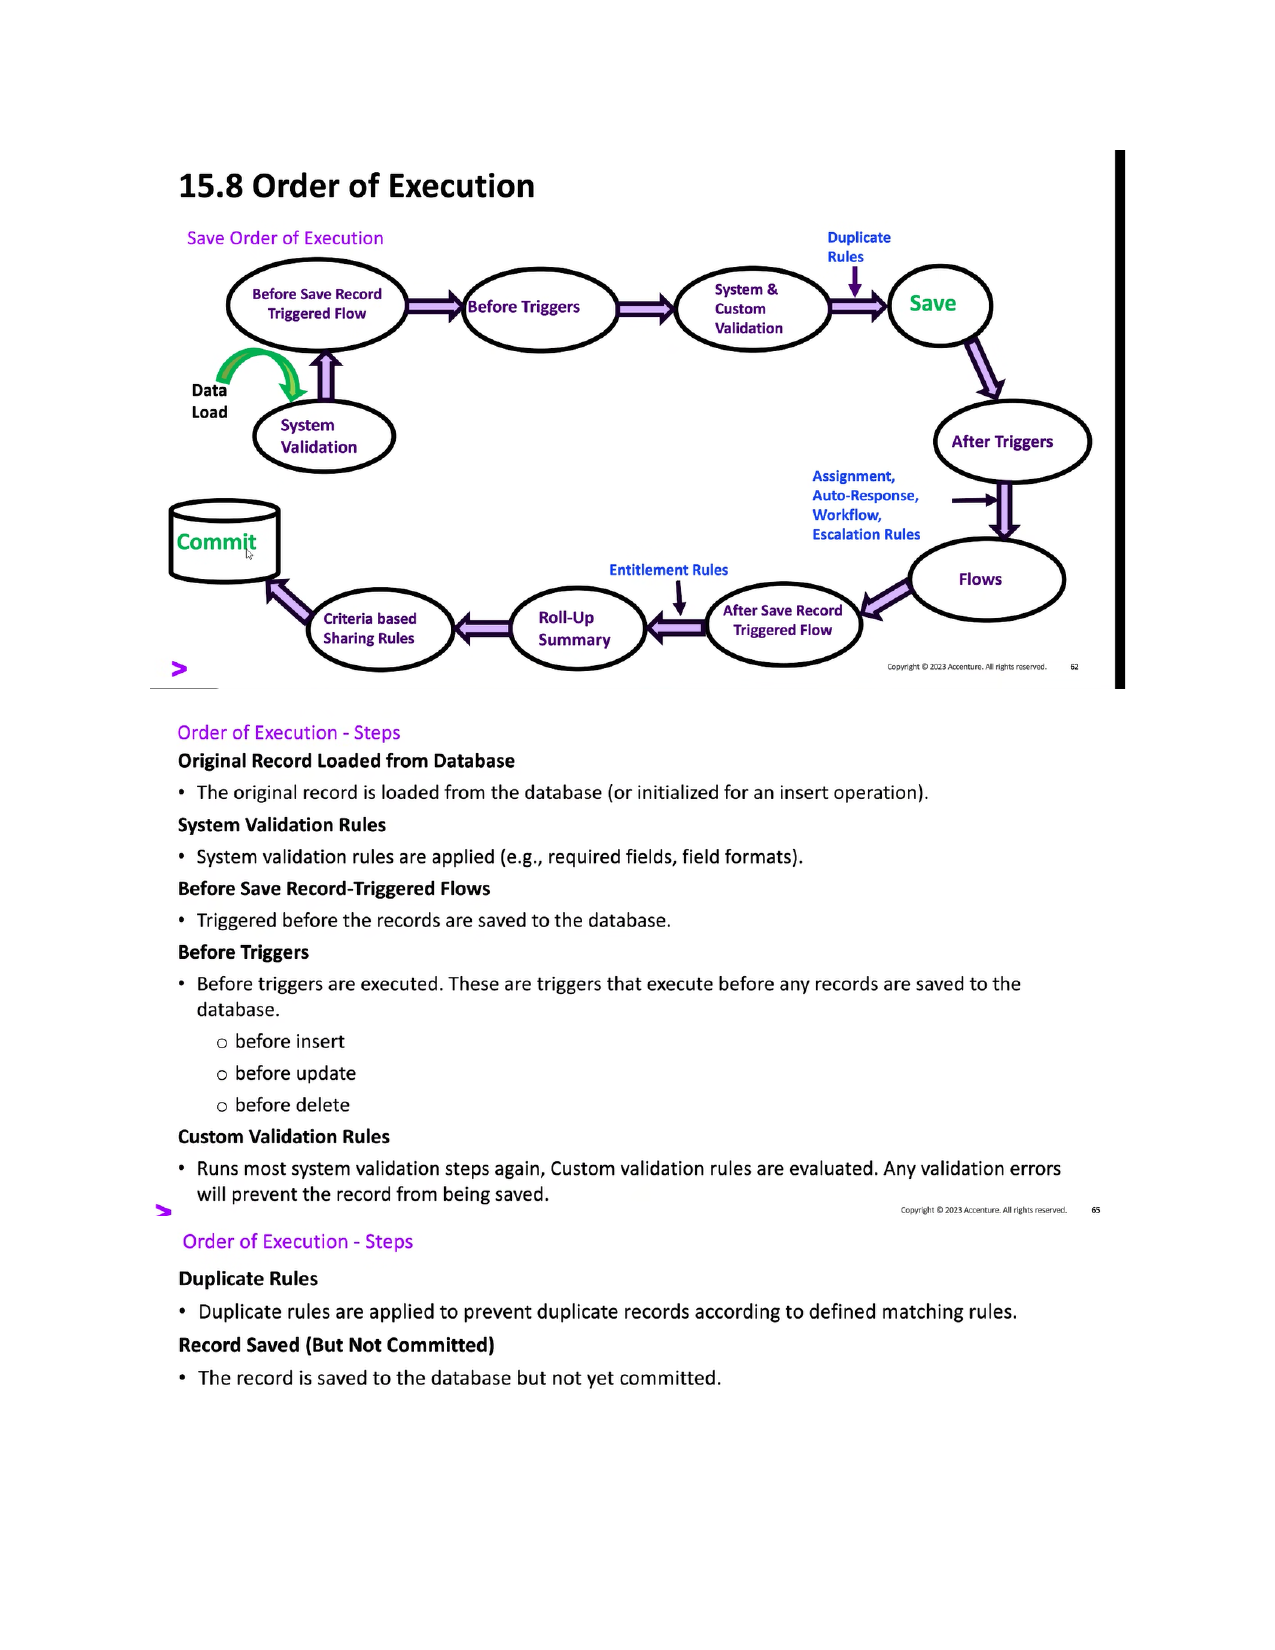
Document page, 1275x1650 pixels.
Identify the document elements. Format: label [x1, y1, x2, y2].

picture [150, 150, 1125, 689]
picture [150, 1220, 1125, 1479]
picture [150, 710, 1125, 1216]
